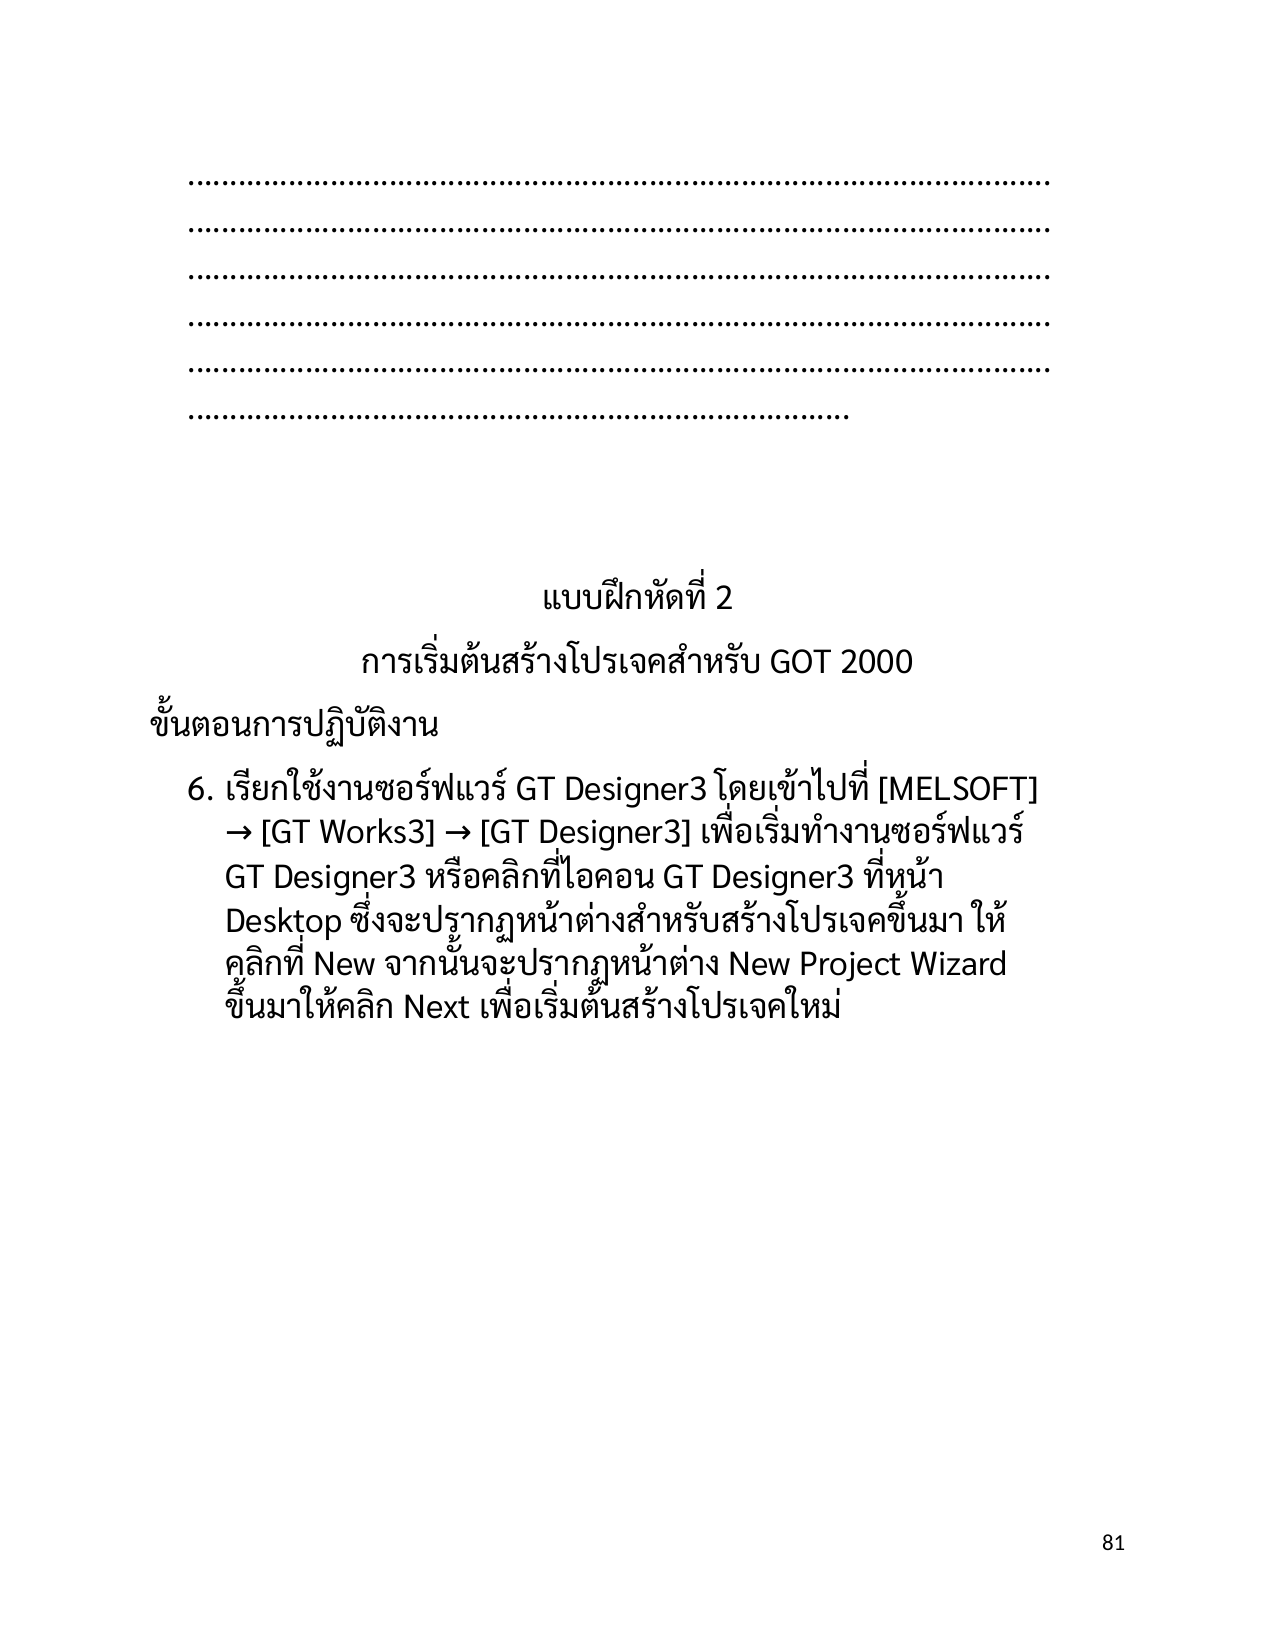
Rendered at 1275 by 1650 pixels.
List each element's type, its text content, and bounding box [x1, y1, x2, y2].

text ขั้นตอนการปฏิบัติงาน [150, 701, 1054, 744]
text การเริ่มต้นสร้างโปรเจคสำหรับ GOT 2000 [150, 638, 1125, 681]
list เรียกใช้งานซอร์ฟแวร์ GT Designer3 โดยเข้าไปที่ [MELSOFT] [GT Works3] [GT Designer3] เพื่อเริ่มทำงานซอร์ฟแวร์ GT Designer3 หรือคลิกที่ไอคอน GT Designer3 ที่หน้า Desktop ซึ่งจะปรากฏหน้าต่างสำหรับสร้างโปรเจคขึ้นมา ให้คลิกที่ New จากนั้นจะปรากฏหน้าต่าง New Project Wizard ขึ้นมาให้คลิก Next เพื่อเริ่มต้นสร้างโปรเจคใหม่ [187, 764, 1054, 1027]
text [187, 150, 1054, 427]
text แบบฝึกหัดที่ 2 [150, 574, 1125, 617]
